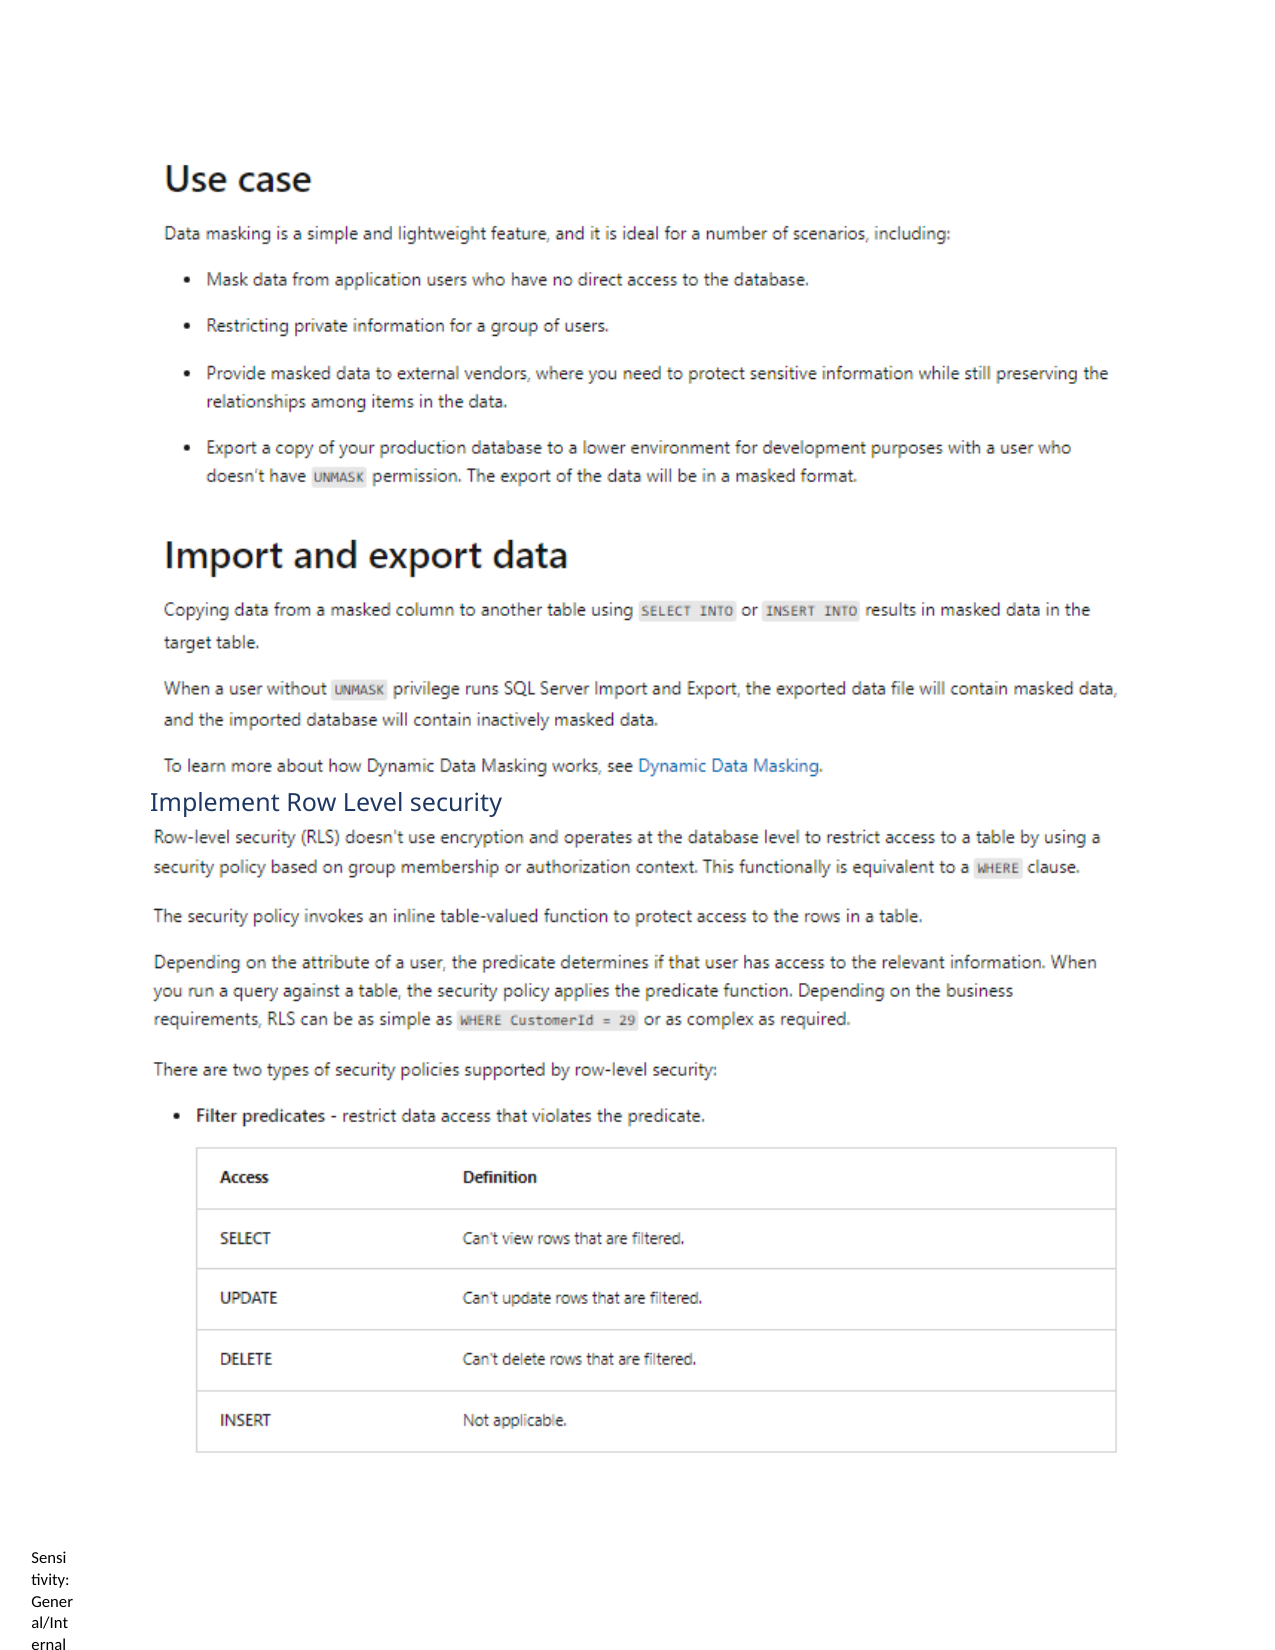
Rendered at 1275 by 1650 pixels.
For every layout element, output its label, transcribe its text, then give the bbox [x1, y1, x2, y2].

picture [150, 150, 1125, 781]
subtitle U5. Implement Row Level security [150, 785, 1125, 819]
picture [150, 821, 1125, 1456]
